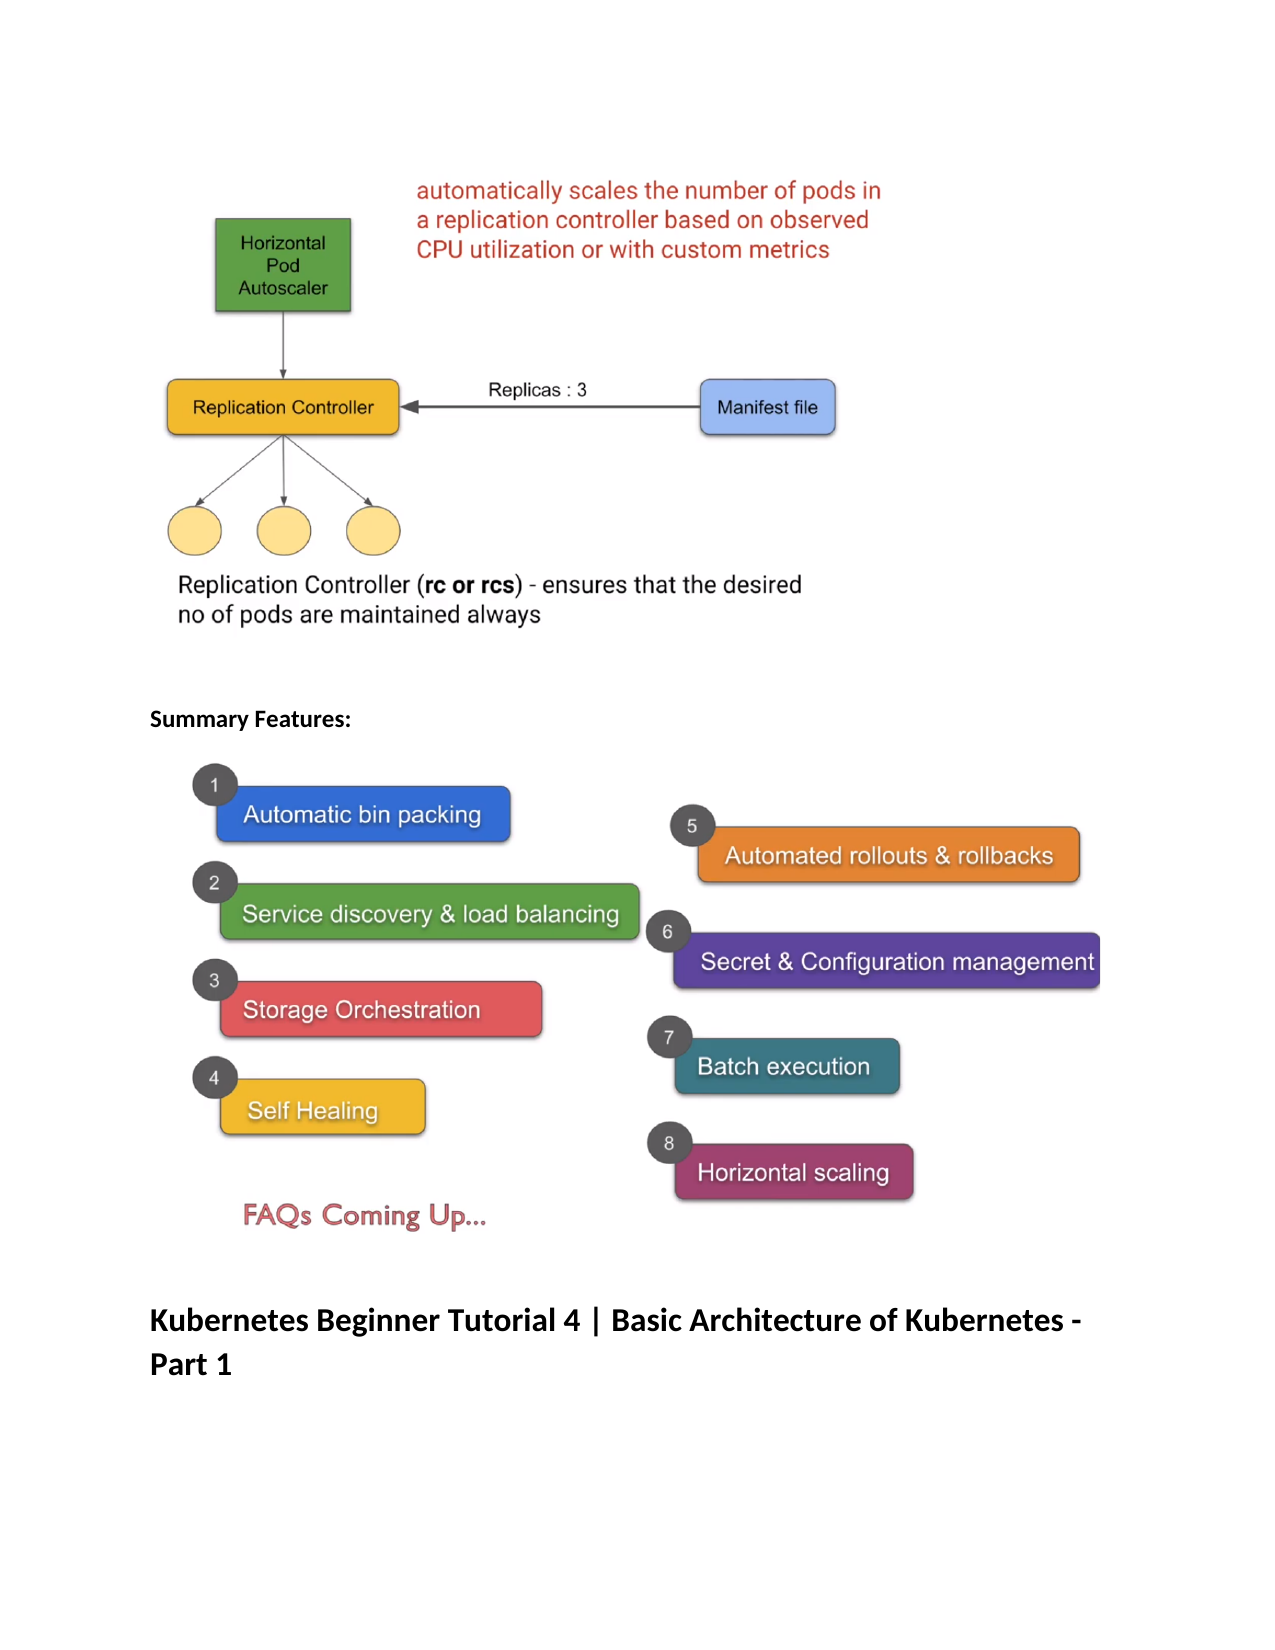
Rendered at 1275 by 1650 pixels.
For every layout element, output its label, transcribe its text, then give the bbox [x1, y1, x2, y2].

picture [150, 752, 1101, 1234]
text Summary Features: [150, 703, 1125, 733]
picture [150, 150, 904, 638]
text Kubernetes Beginner Tutorial 4 | Basic Architecture of Kubernetes - Part 1 [150, 1299, 1125, 1384]
